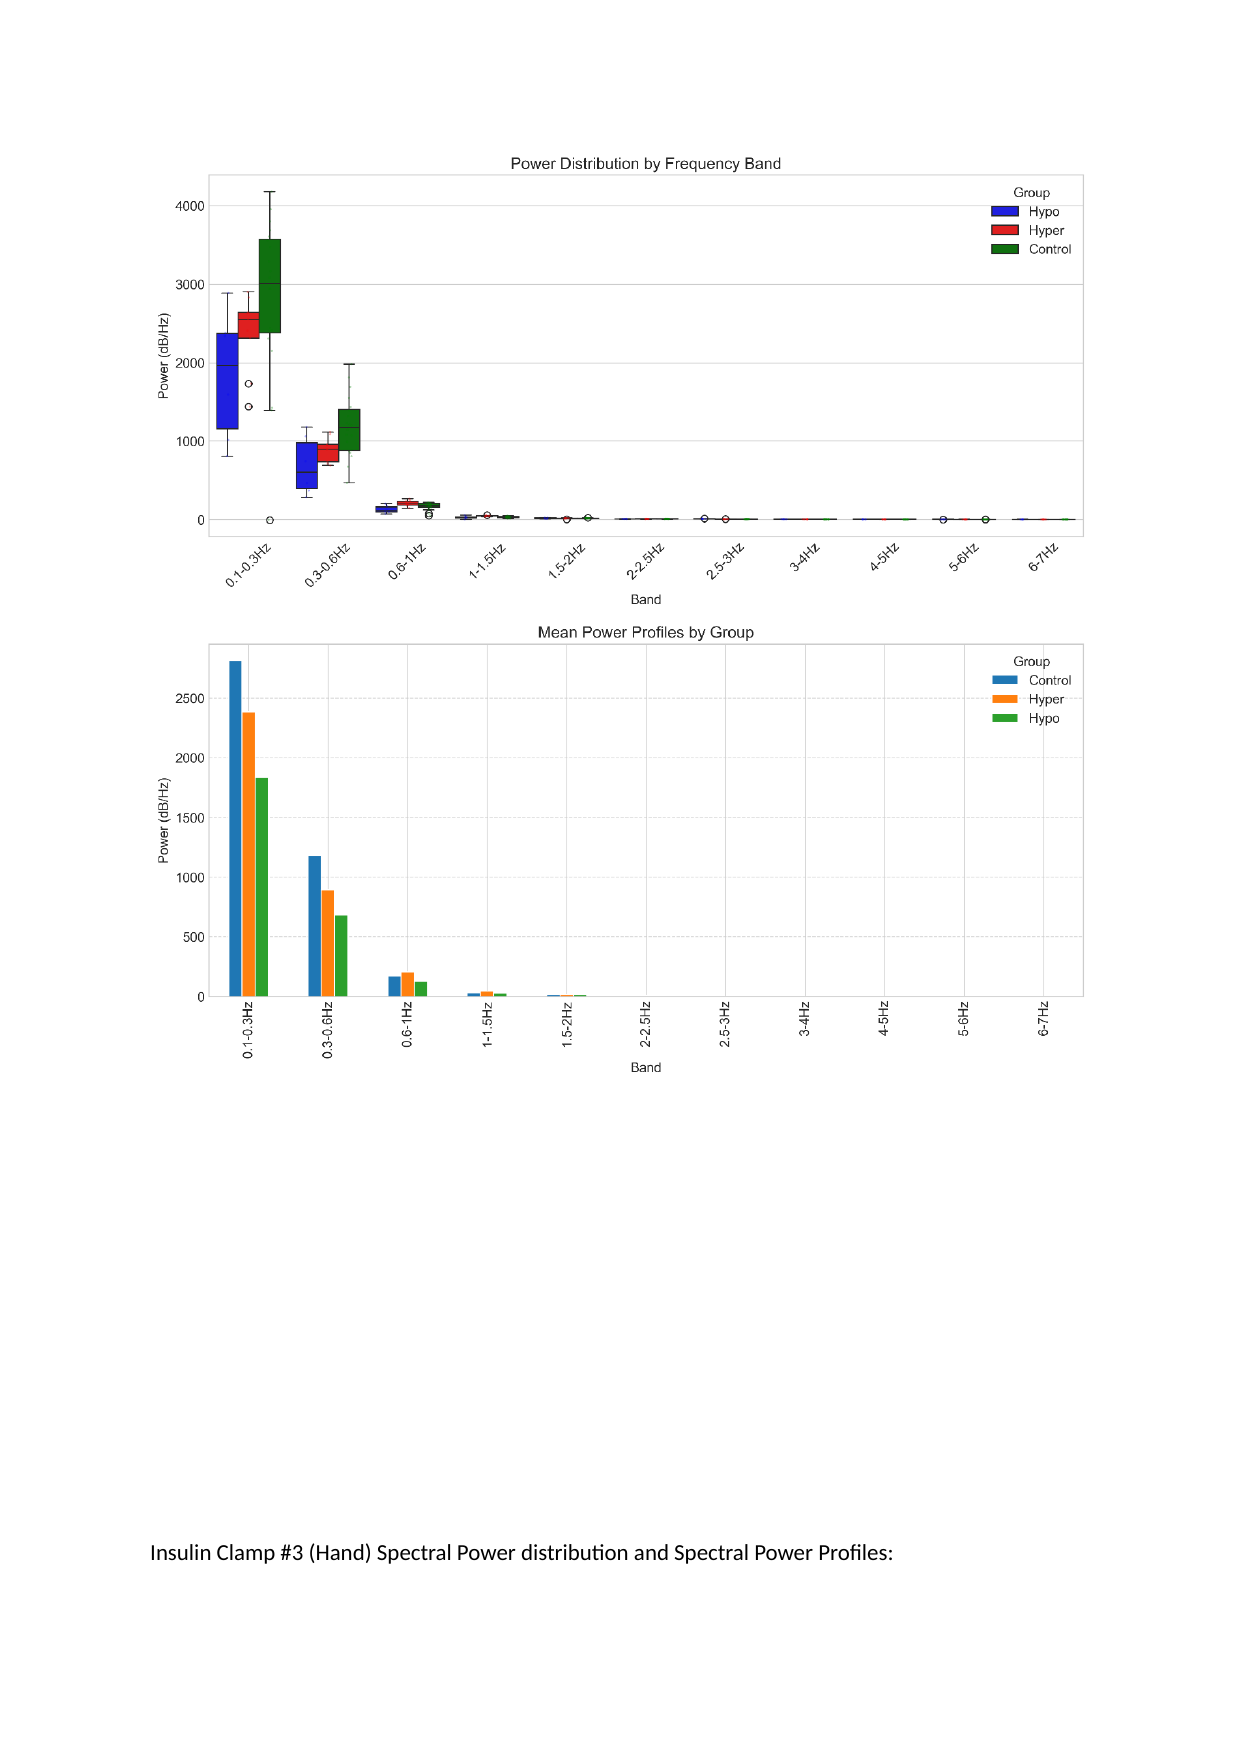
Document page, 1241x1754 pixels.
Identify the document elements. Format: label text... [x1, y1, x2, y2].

text Insulin Clamp #3 (Hand) Spectral Power distribution and Spectral Power Profiles: [150, 1538, 1090, 1566]
picture [150, 618, 1091, 1082]
picture [150, 150, 1091, 614]
